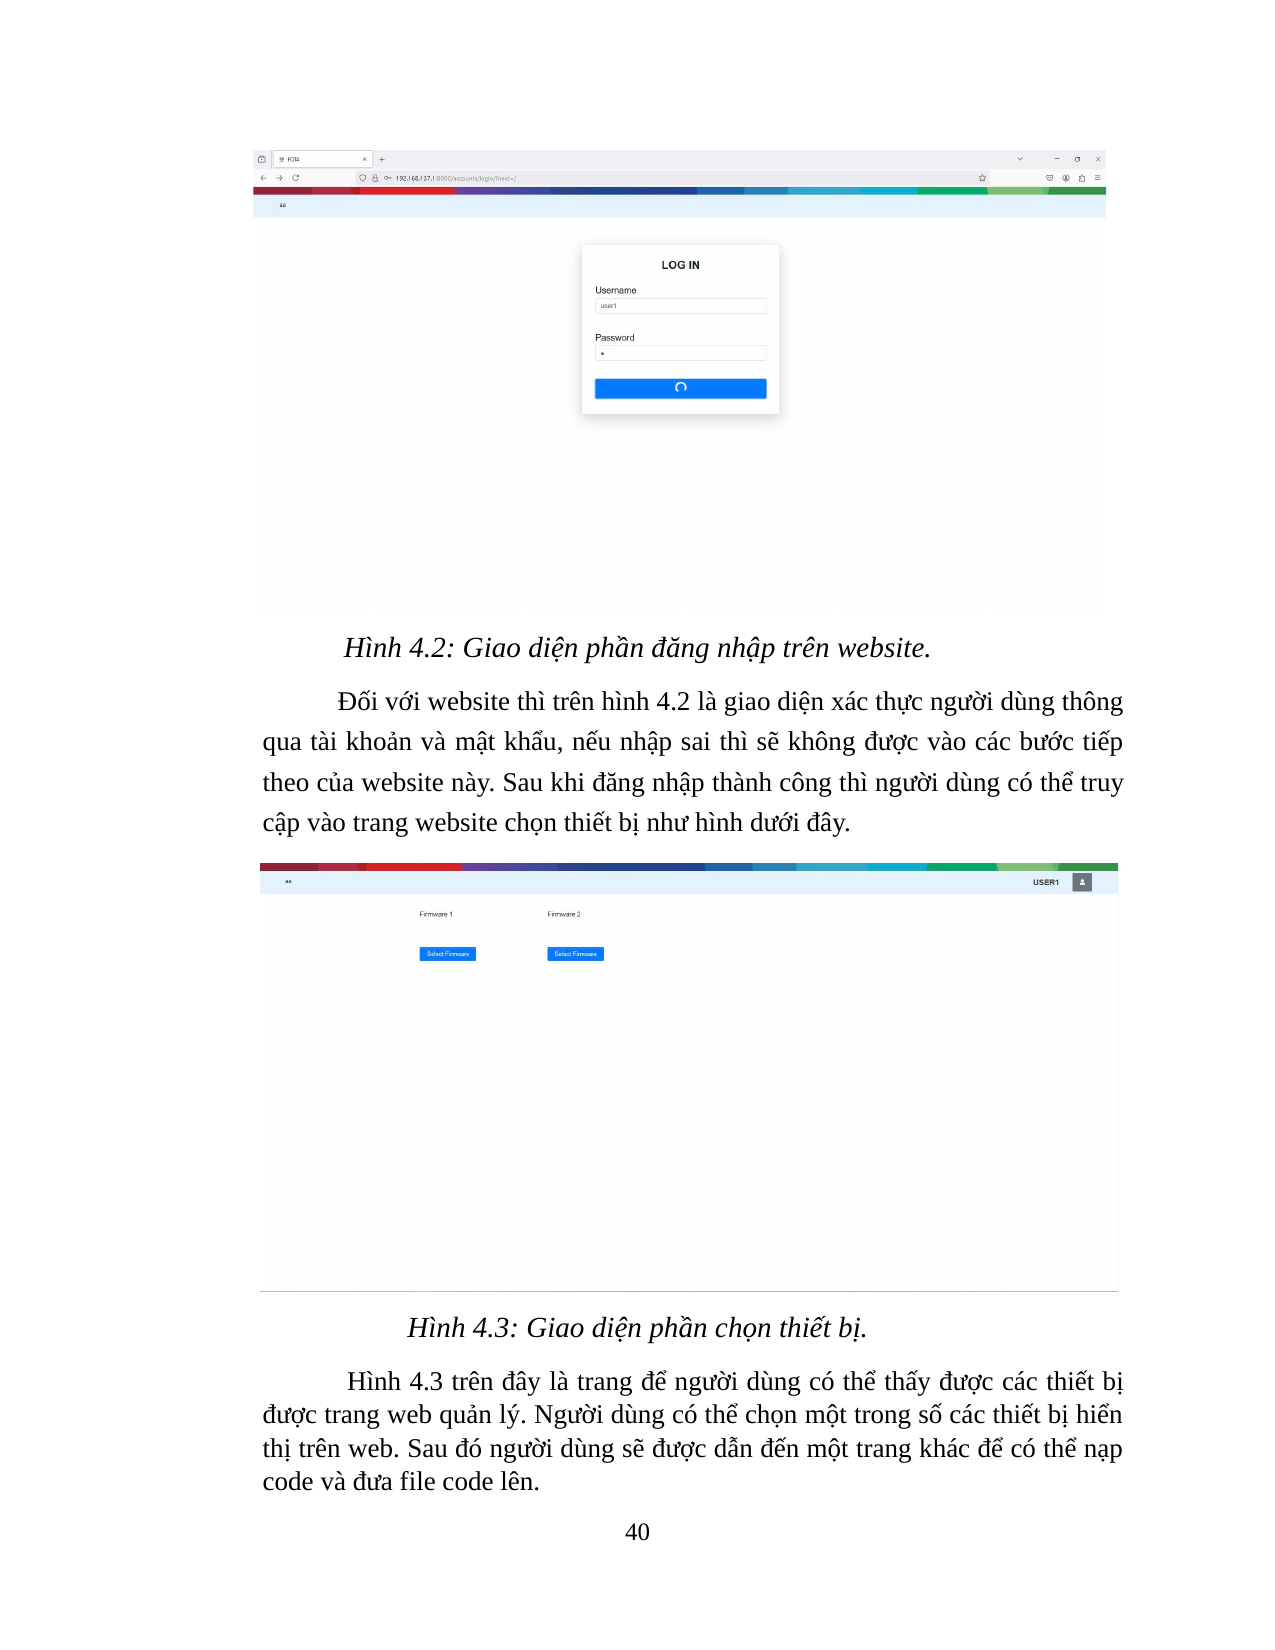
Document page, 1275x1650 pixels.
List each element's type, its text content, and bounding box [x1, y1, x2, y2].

text Hình 4.3 trên đây là trang để người dùng có thể thấy được các thiết bị được trang web quản lý. Người dùng có thể chọn một trong số các thiết bị hiển thị trên web. Sau đó người dùng sẽ được dẫn đến một trang khác để có thể nạp code và đưa file code lên. [262, 1365, 1125, 1496]
picture [260, 863, 1119, 1292]
picture [253, 150, 1107, 612]
text Đối với website thì trên hình 4.2 là giao diện xác thực người dùng thông qua tài khoản và mật khẩu, nếu nhập sai thì sẽ không được vào các bước tiếp theo của website này. Sau khi đăng nhập thành công thì người dùng có thể truy cập vào trang website chọn thiết bị như hình dưới đây. [262, 685, 1125, 837]
